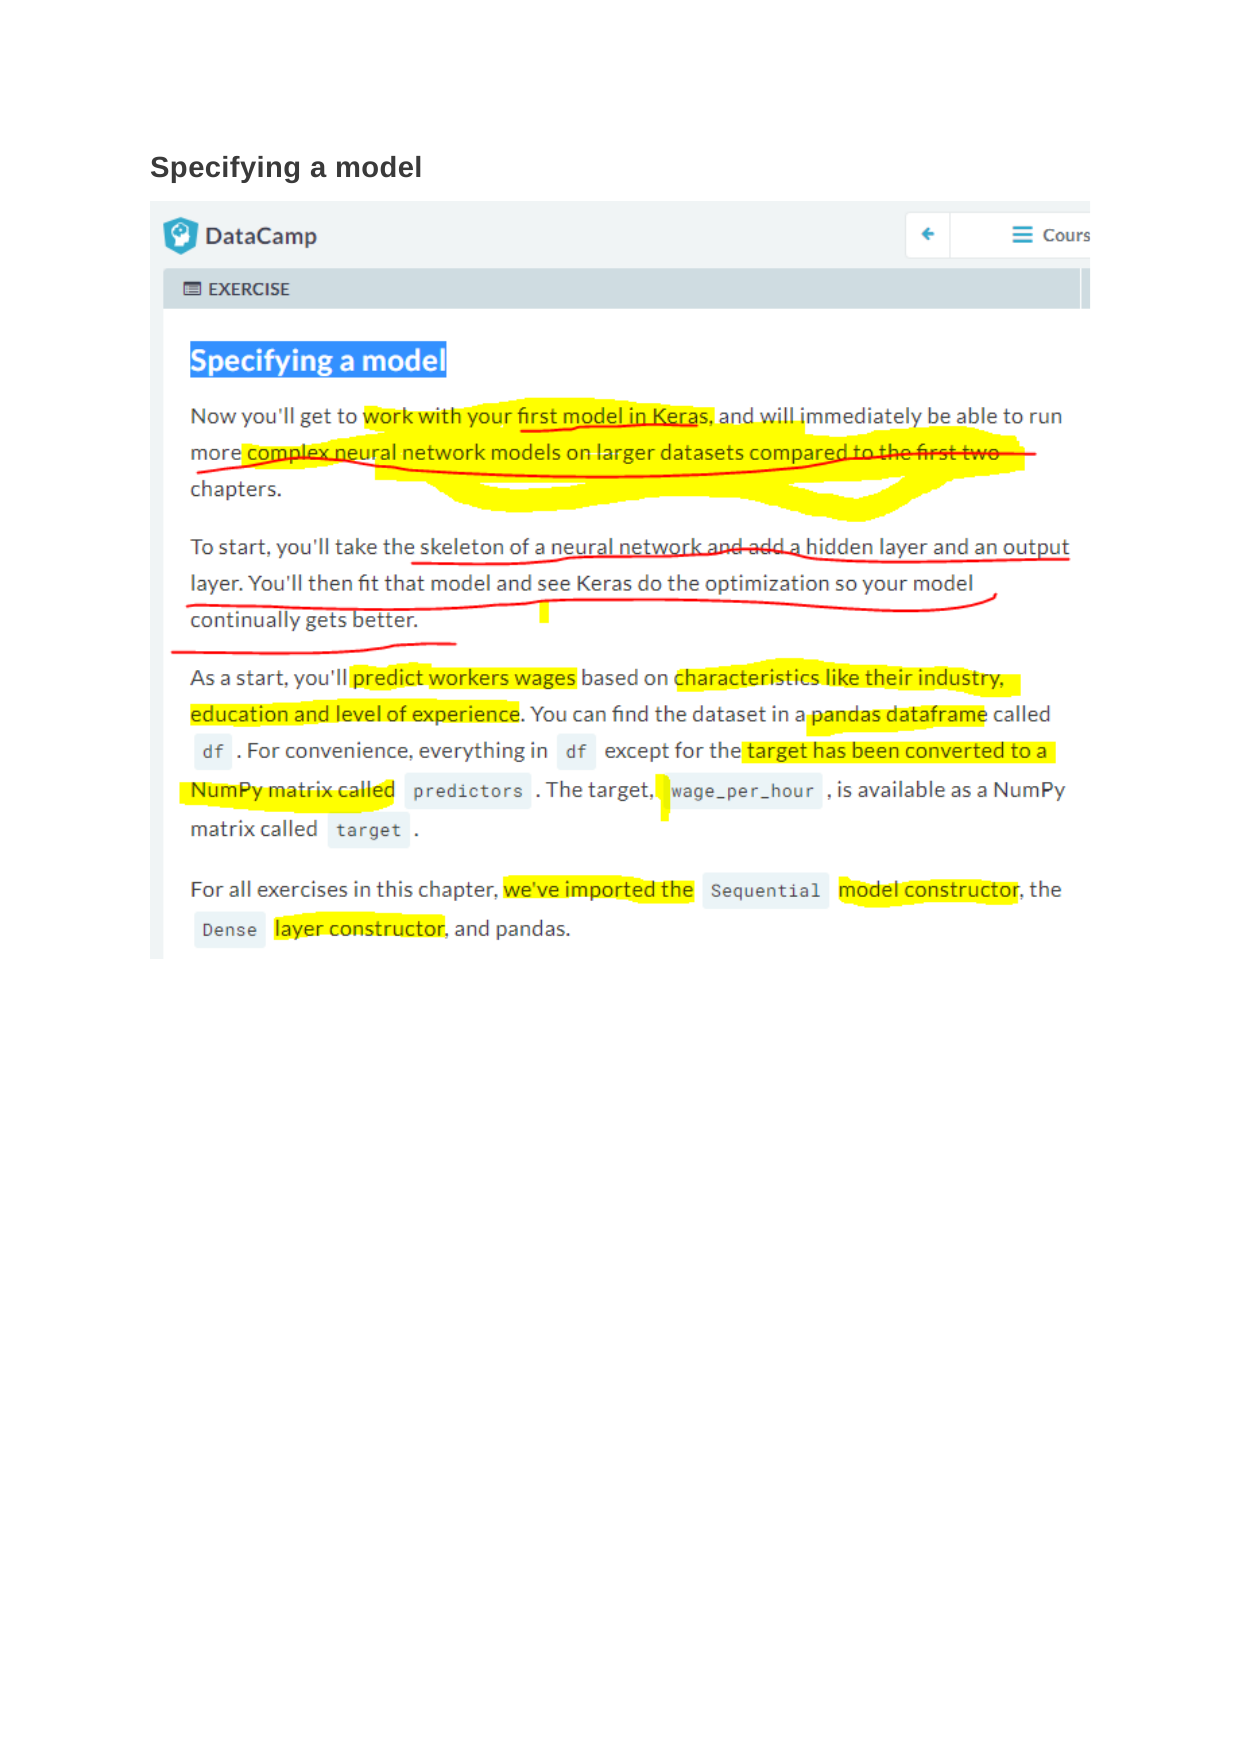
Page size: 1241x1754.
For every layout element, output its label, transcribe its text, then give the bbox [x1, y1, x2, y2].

picture [150, 201, 1091, 959]
subtitle Specifying a model [150, 150, 1090, 183]
